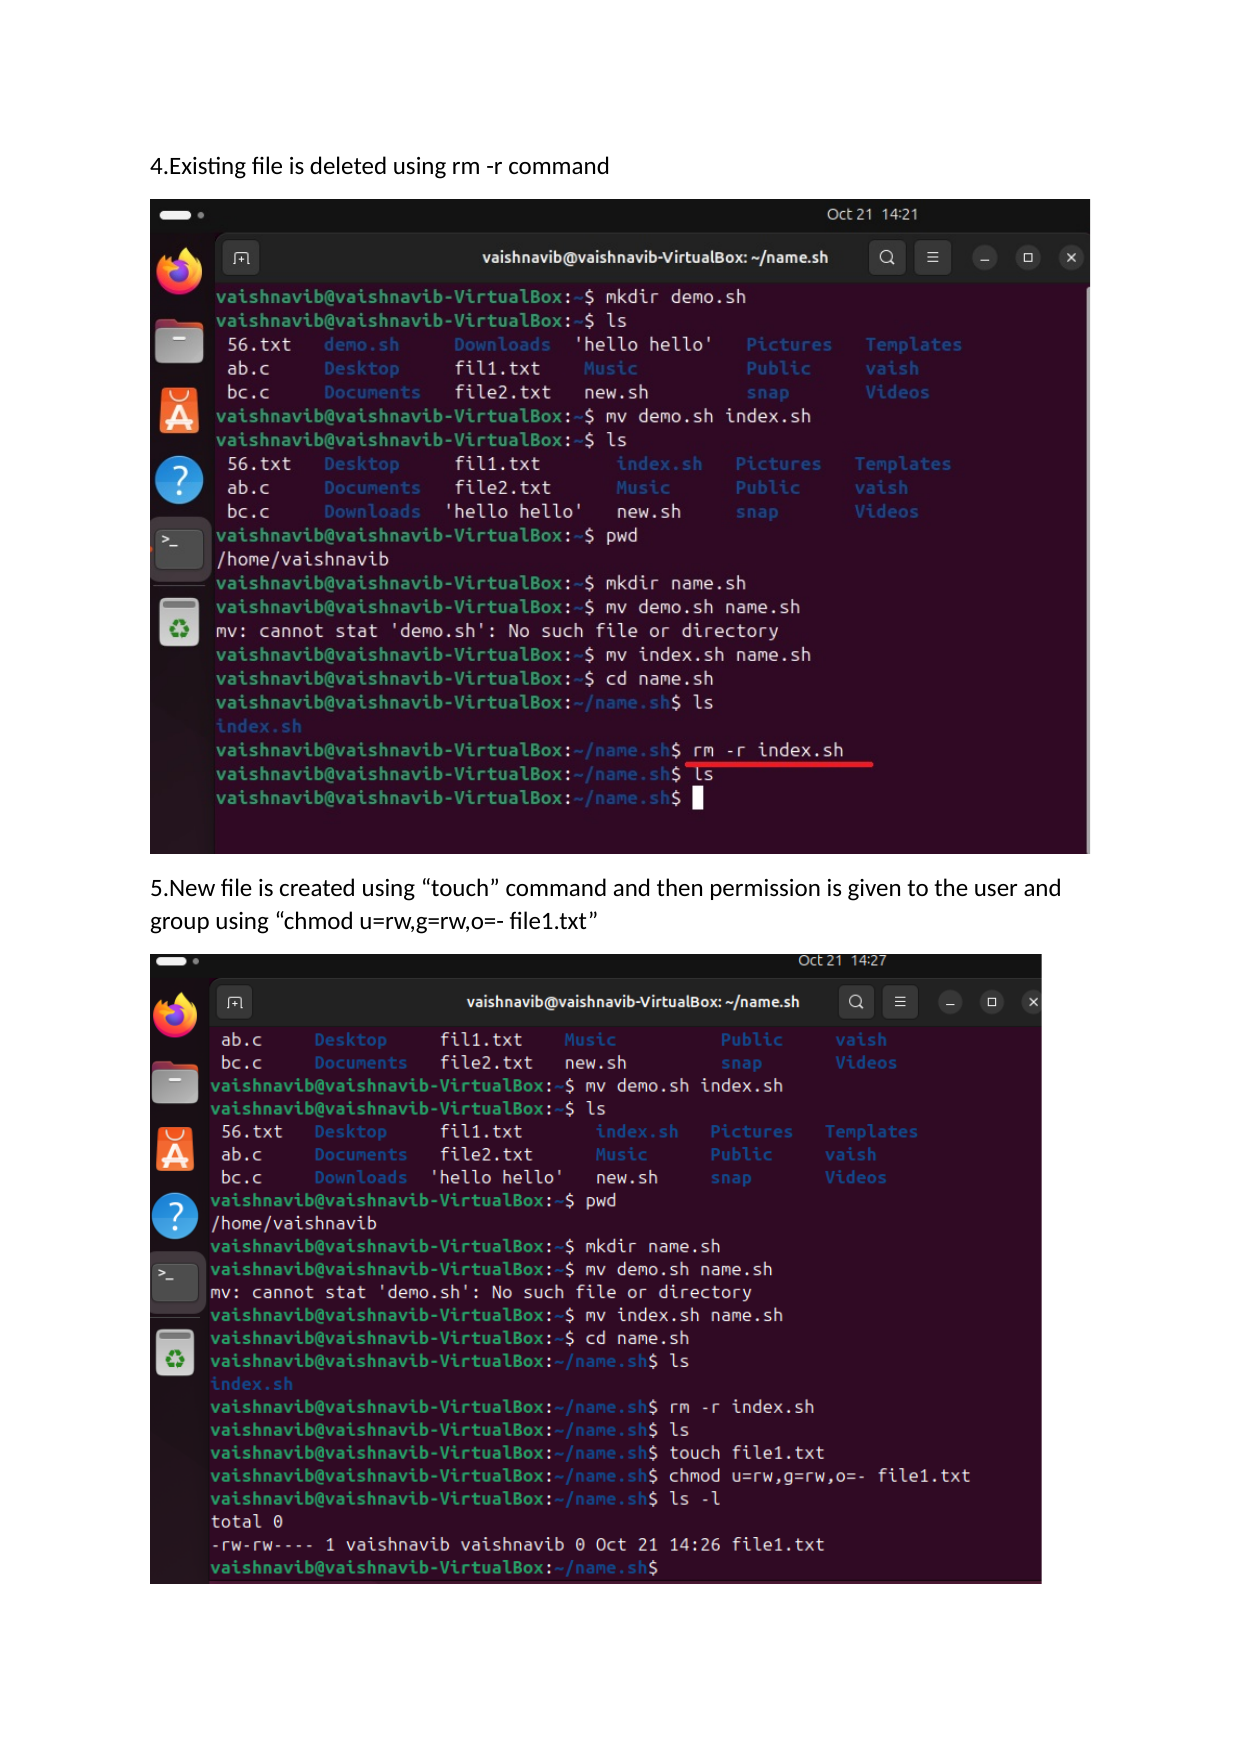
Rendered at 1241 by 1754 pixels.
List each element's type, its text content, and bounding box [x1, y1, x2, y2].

text 4.Existing file is deleted using rm -r command [150, 150, 1090, 181]
picture [150, 954, 1042, 1584]
text 5.New file is created using “touch” command and then permission is given to the user and group using “chmod u=rw,g=rw,o=- file1.txt” [150, 872, 1090, 936]
picture [150, 199, 1091, 854]
